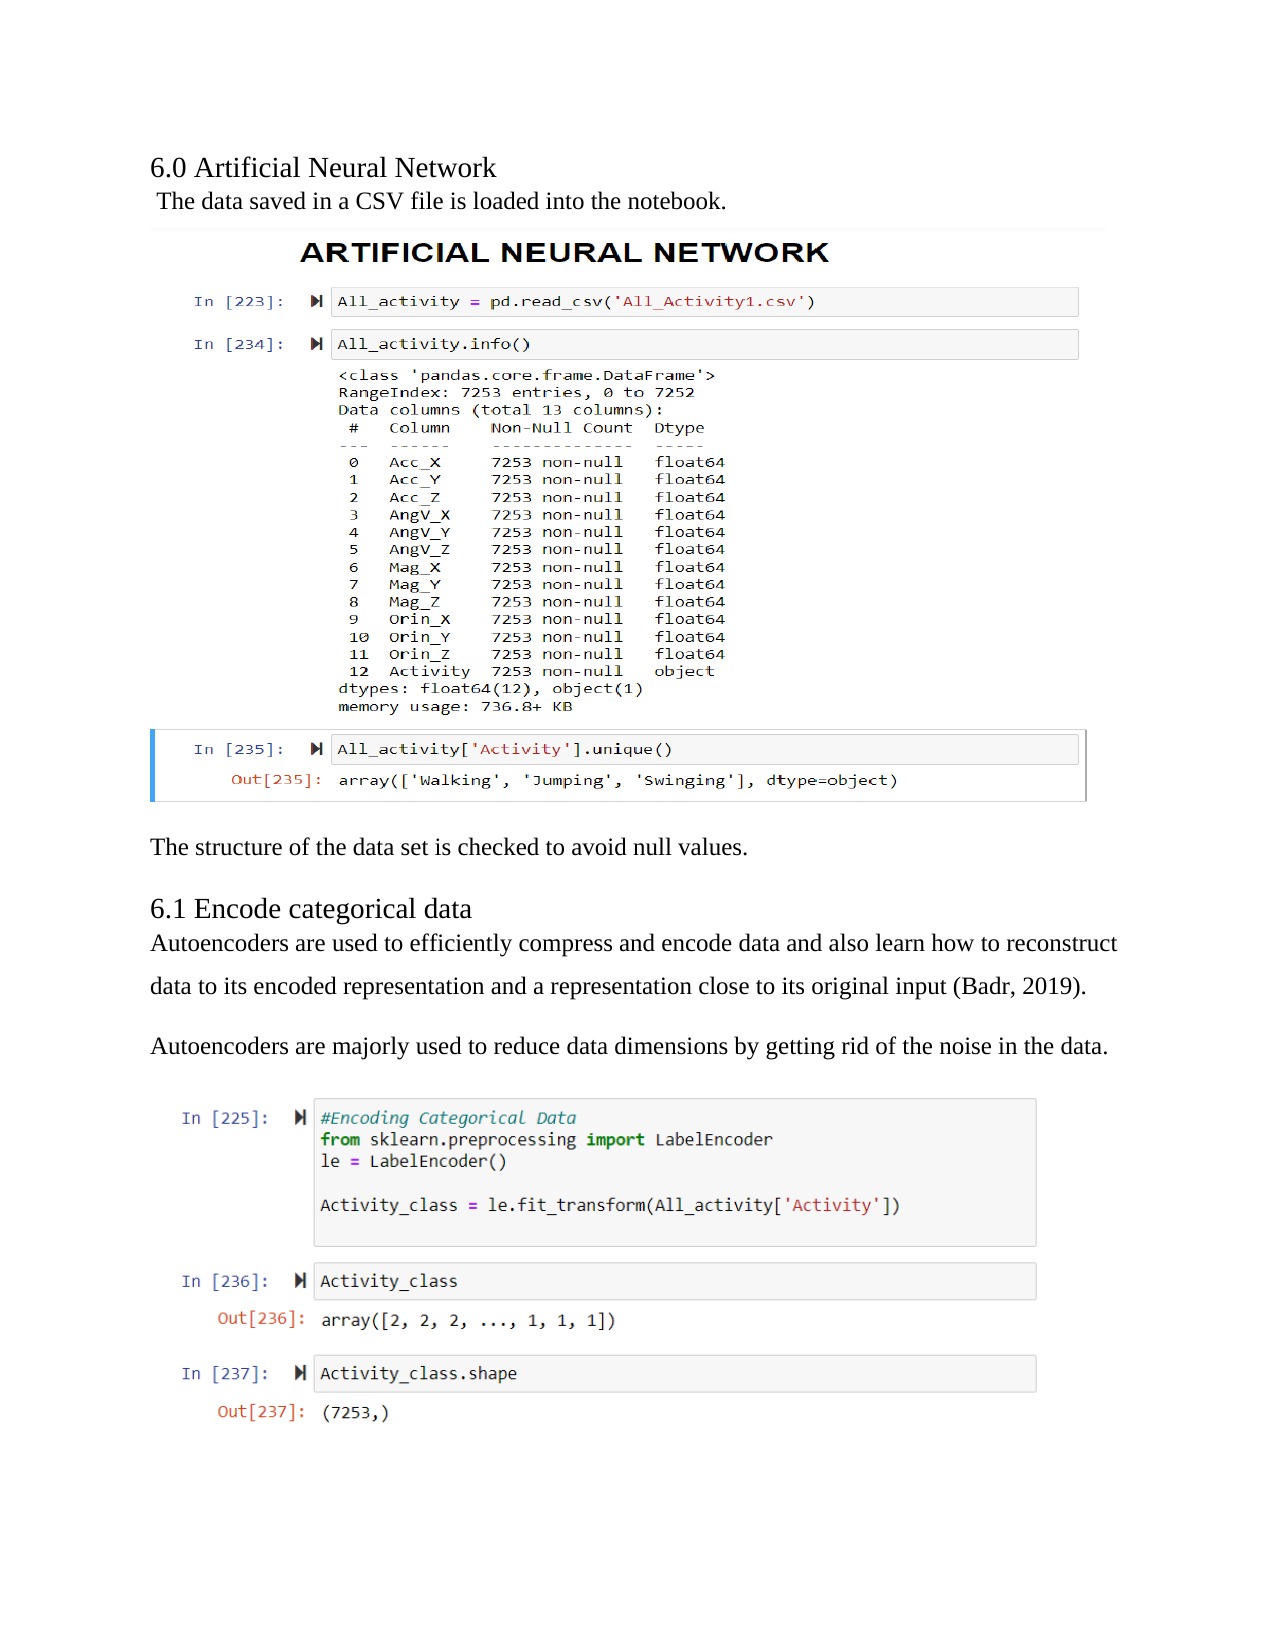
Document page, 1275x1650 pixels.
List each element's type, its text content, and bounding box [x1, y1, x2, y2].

text Autoencoders are used to efficiently compress and encode data and also learn how to reconstruct data to its encoded representation and a representation close to its original input (Badr, 2019). [150, 928, 1125, 1000]
subtitle 6.1 Encode categorical data [150, 892, 1125, 925]
picture [150, 228, 1105, 802]
text Autoencoders are majorly used to reduce data dimensions by getting rid of the noise in the data. [150, 1031, 1125, 1059]
picture [150, 1090, 1050, 1448]
text The structure of the data set is checked to avoid null values. [150, 832, 1125, 861]
subtitle 6.0 Artificial Neural Network [150, 150, 1125, 183]
